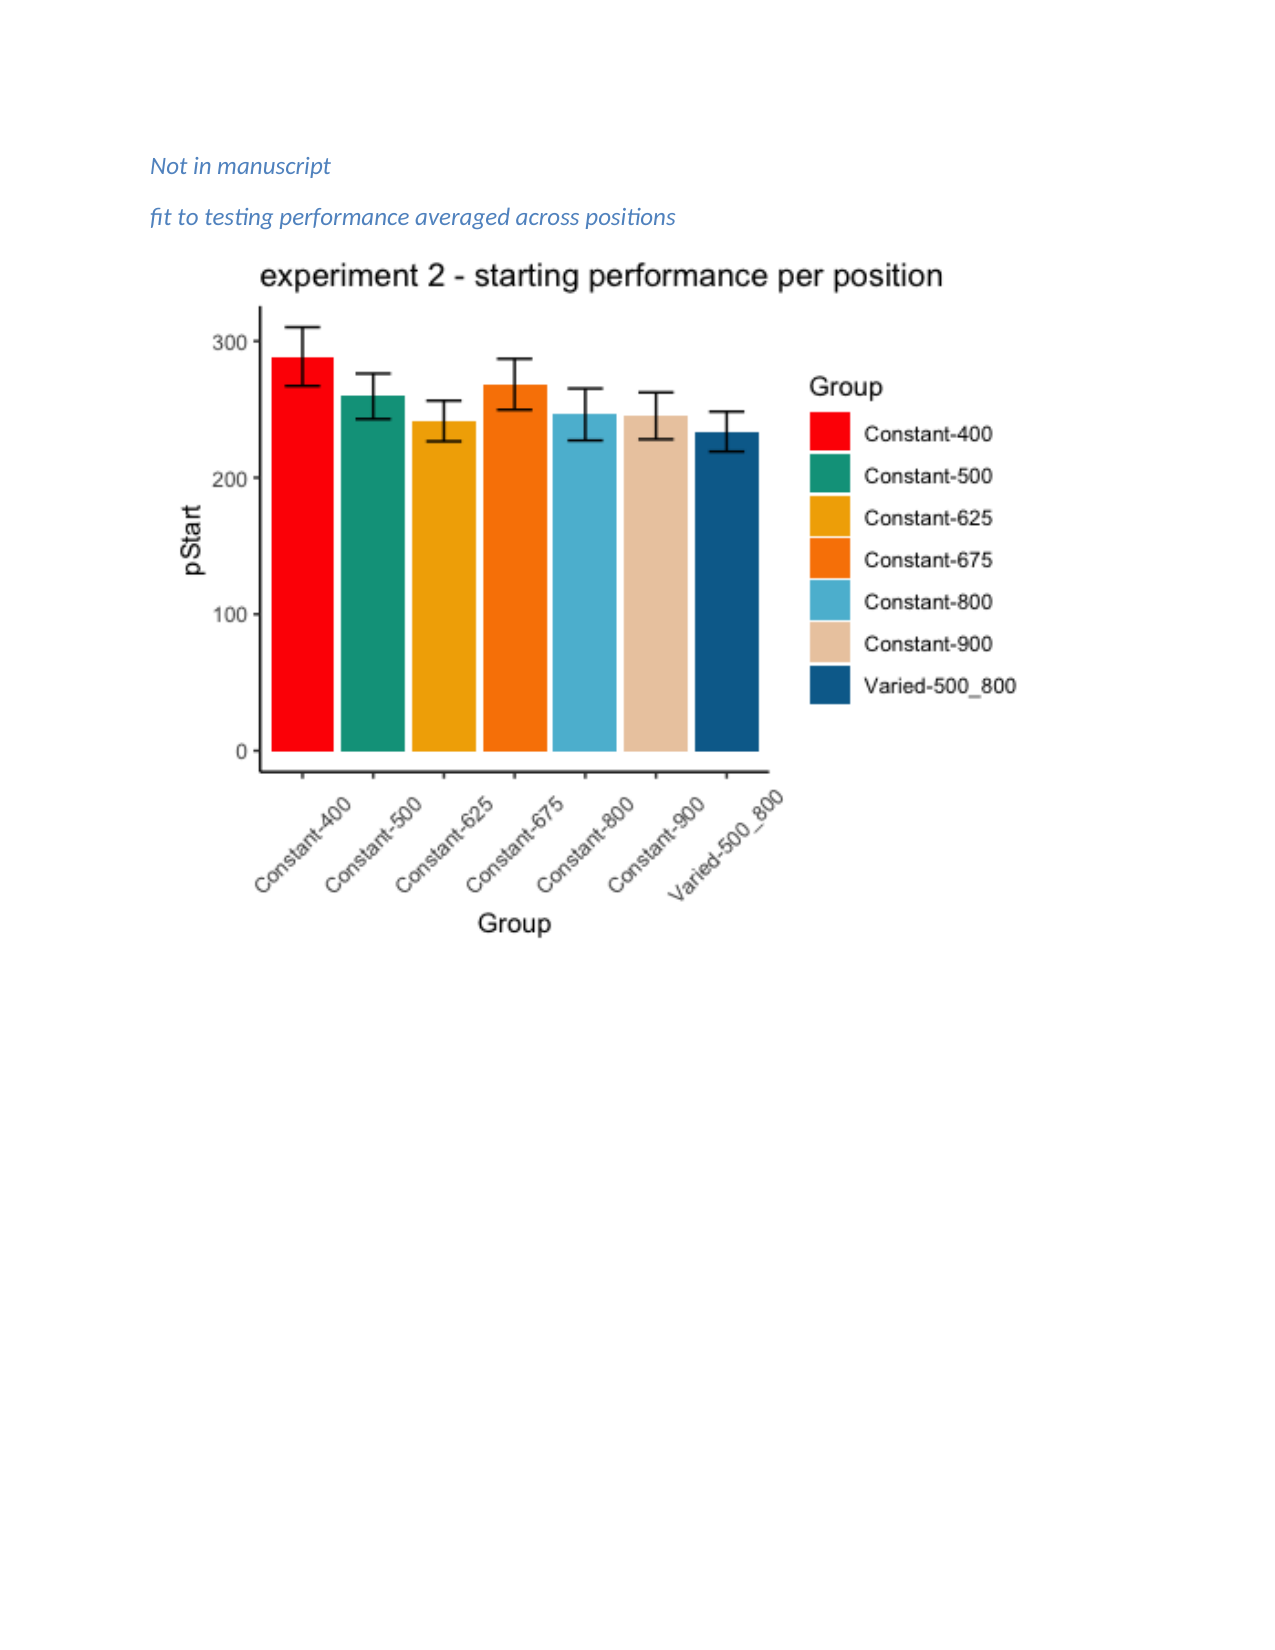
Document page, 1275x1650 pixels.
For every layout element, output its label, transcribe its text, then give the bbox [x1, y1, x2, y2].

subtitle fit to testing performance averaged across positions [150, 201, 1125, 232]
picture [168, 250, 1044, 951]
subtitle Not in manuscript [150, 150, 1125, 181]
